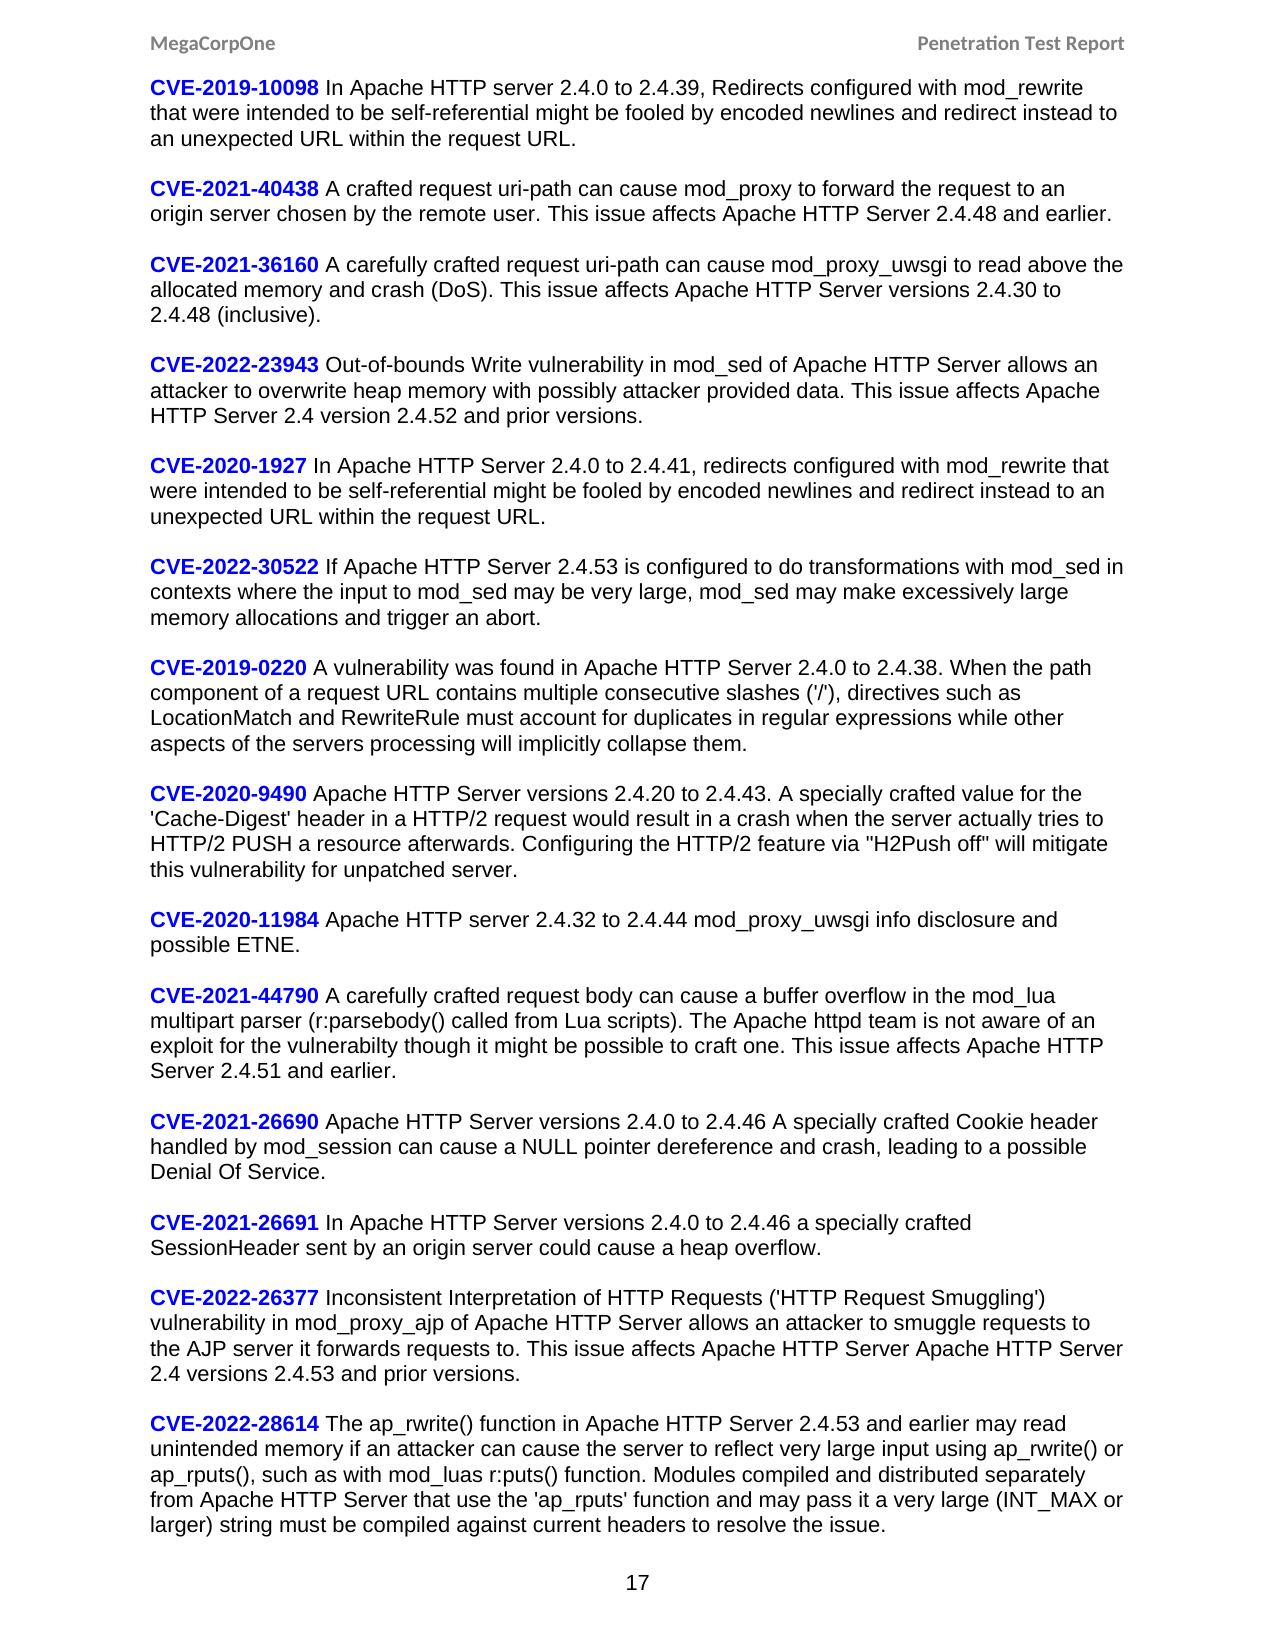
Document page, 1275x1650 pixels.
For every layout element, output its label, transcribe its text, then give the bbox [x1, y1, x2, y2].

text CVE-2021-26691 In Apache HTTP Server versions 2.4.0 to 2.4.46 a specially crafted SessionHeader sent by an origin server could cause a heap overflow. [150, 1209, 1125, 1260]
text CVE-2019-0220 A vulnerability was found in Apache HTTP Server 2.4.0 to 2.4.38. When the path component of a request URL contains multiple consecutive slashes ('/'), directives such as LocationMatch and RewriteRule must account for duplicates in regular expressions while other aspects of the servers processing will implicitly collapse them. [150, 655, 1125, 756]
text CVE-2021-40438 A crafted request uri-path can cause mod_proxy to forward the request to an origin server chosen by the remote user. This issue affects Apache HTTP Server 2.4.48 and earlier. [150, 176, 1125, 226]
text CVE-2022-28614 The ap_rwrite() function in Apache HTTP Server 2.4.53 and earlier may read unintended memory if an attacker can cause the server to reflect very large input using ap_rwrite() or ap_rputs(), such as with mod_luas r:puts() function. Modules compiled and distributed separately from Apache HTTP Server that use the 'ap_rputs' function and may pass it a very large (INT_MAX or larger) string must be compiled against current headers to resolve the issue. [150, 1411, 1125, 1537]
text CVE-2021-36160 A carefully crafted request uri-path can cause mod_proxy_uwsgi to read above the allocated memory and crash (DoS). This issue affects Apache HTTP Server versions 2.4.30 to 2.4.48 (inclusive). [150, 251, 1125, 327]
text CVE-2020-11984 Apache HTTP server 2.4.32 to 2.4.44 mod_proxy_uwsgi info disclosure and possible ETNE. [150, 907, 1125, 957]
text CVE-2022-26377 Inconsistent Interpretation of HTTP Requests ('HTTP Request Smuggling') vulnerability in mod_proxy_ajp of Apache HTTP Server allows an attacker to smuggle requests to the AJP server it forwards requests to. This issue affects Apache HTTP Server Apache HTTP Server 2.4 versions 2.4.53 and prior versions. [150, 1285, 1125, 1386]
text CVE-2022-30522 If Apache HTTP Server 2.4.53 is configured to do transformations with mod_sed in contexts where the input to mod_sed may be very large, mod_sed may make excessively large memory allocations and trigger an abort. [150, 554, 1125, 629]
text CVE-2021-44790 A carefully crafted request body can cause a buffer overflow in the mod_lua multipart parser (r:parsebody() called from Lua scripts). The Apache httpd team is not aware of an exploit for the vulnerabilty though it might be possible to craft one. This issue affects Apache HTTP Server 2.4.51 and earlier. [150, 982, 1125, 1083]
text CVE-2020-1927 In Apache HTTP Server 2.4.0 to 2.4.41, redirects configured with mod_rewrite that were intended to be self-referential might be fooled by encoded newlines and redirect instead to an unexpected URL within the request URL. [150, 453, 1125, 529]
text CVE-2021-26690 Apache HTTP Server versions 2.4.0 to 2.4.46 A specially crafted Cookie header handled by mod_session can cause a NULL pointer dereference and crash, leading to a possible Denial Of Service. [150, 1108, 1125, 1184]
text CVE-2022-23943 Out-of-bounds Write vulnerability in mod_sed of Apache HTTP Server allows an attacker to overwrite heap memory with possibly attacker provided data. This issue affects Apache HTTP Server 2.4 version 2.4.52 and prior versions. [150, 352, 1125, 428]
text CVE-2019-10098 In Apache HTTP server 2.4.0 to 2.4.39, Redirects configured with mod_rewrite that were intended to be self-referential might be fooled by encoded newlines and redirect instead to an unexpected URL within the request URL. [150, 75, 1125, 151]
text CVE-2020-9490 Apache HTTP Server versions 2.4.20 to 2.4.43. A specially crafted value for the 'Cache-Digest' header in a HTTP/2 request would result in a crash when the server actually tries to HTTP/2 PUSH a resource afterwards. Configuring the HTTP/2 feature via "H2Push off" will mitigate this vulnerability for unpatched server. [150, 781, 1125, 882]
